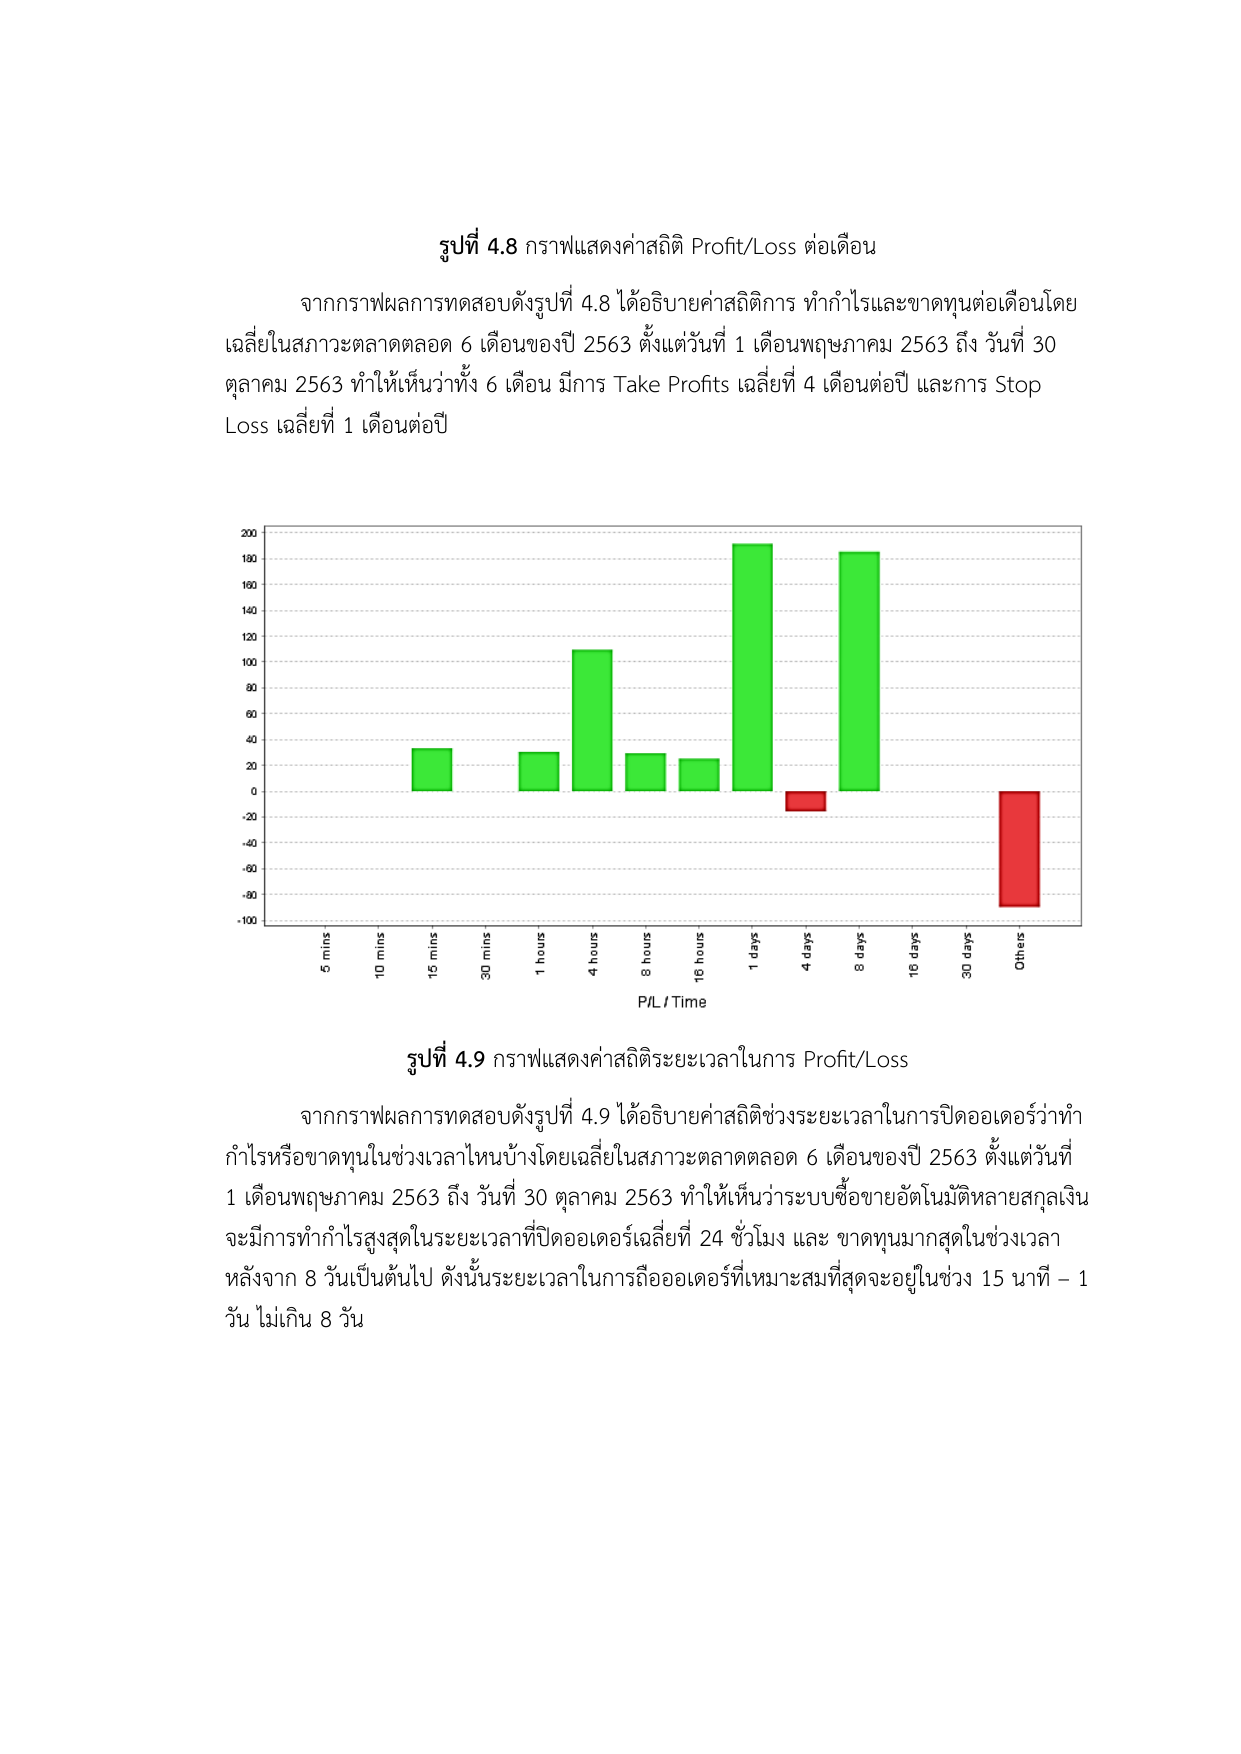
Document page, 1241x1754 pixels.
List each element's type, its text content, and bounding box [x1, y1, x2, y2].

text รูปที่ 4.8 กราฟแสดงค่าสถิติ Profit/Loss ต่อเดือน [225, 225, 1090, 263]
picture [225, 518, 1091, 1019]
text จากกราฟผลการทดสอบดังรูปที่ 4.8 ได้อธิบายค่าสถิติการ ทำกำไรและขาดทุนต่อเดือนโดยเฉลี่ยในสภาวะตลาดตลอด 6 เดือนของปี 2563 ตั้งแต่วันที่ 1 เดือนพฤษภาคม 2563 ถึง วันที่ 30 ตุลาคม 2563 ทำให้เห็นว่าทั้ง 6 เดือน มีการ Take Profits เฉลี่ยที่ 4 เดือนต่อปี และการ Stop Loss เฉลี่ยที่ 1 เดือนต่อปี [225, 282, 1090, 442]
text จากกราฟผลการทดสอบดังรูปที่ 4.9 ได้อธิบายค่าสถิติช่วงระยะเวลาในการปิดออเดอร์ว่าทำกำไรหรือขาดทุนในช่วงเวลาไหนบ้างโดยเฉลี่ยในสภาวะตลาดตลอด 6 เดือนของปี 2563 ตั้งแต่วันที่ 1 เดือนพฤษภาคม 2563 ถึง วันที่ 30 ตุลาคม 2563 ทำให้เห็นว่าระบบซื้อขายอัตโนมัติหลายสกุลเงินจะมีการทำกำไรสูงสุดในระยะเวลาที่ปิดออเดอร์เฉลี่ยที่ 24 ชั่วโมง และ ขาดทุนมากสุดในช่วงเวลาหลังจาก 8 วันเป็นต้นไป ดังนั้นระยะเวลาในการถือออเดอร์ที่เหมาะสมที่สุดจะอยู่ในช่วง 15 นาที – 1 วัน ไม่เกิน 8 วัน [225, 1095, 1090, 1336]
text รูปที่ 4.9 กราฟแสดงค่าสถิติระยะเวลาในการ Profit/Loss [225, 1038, 1090, 1075]
